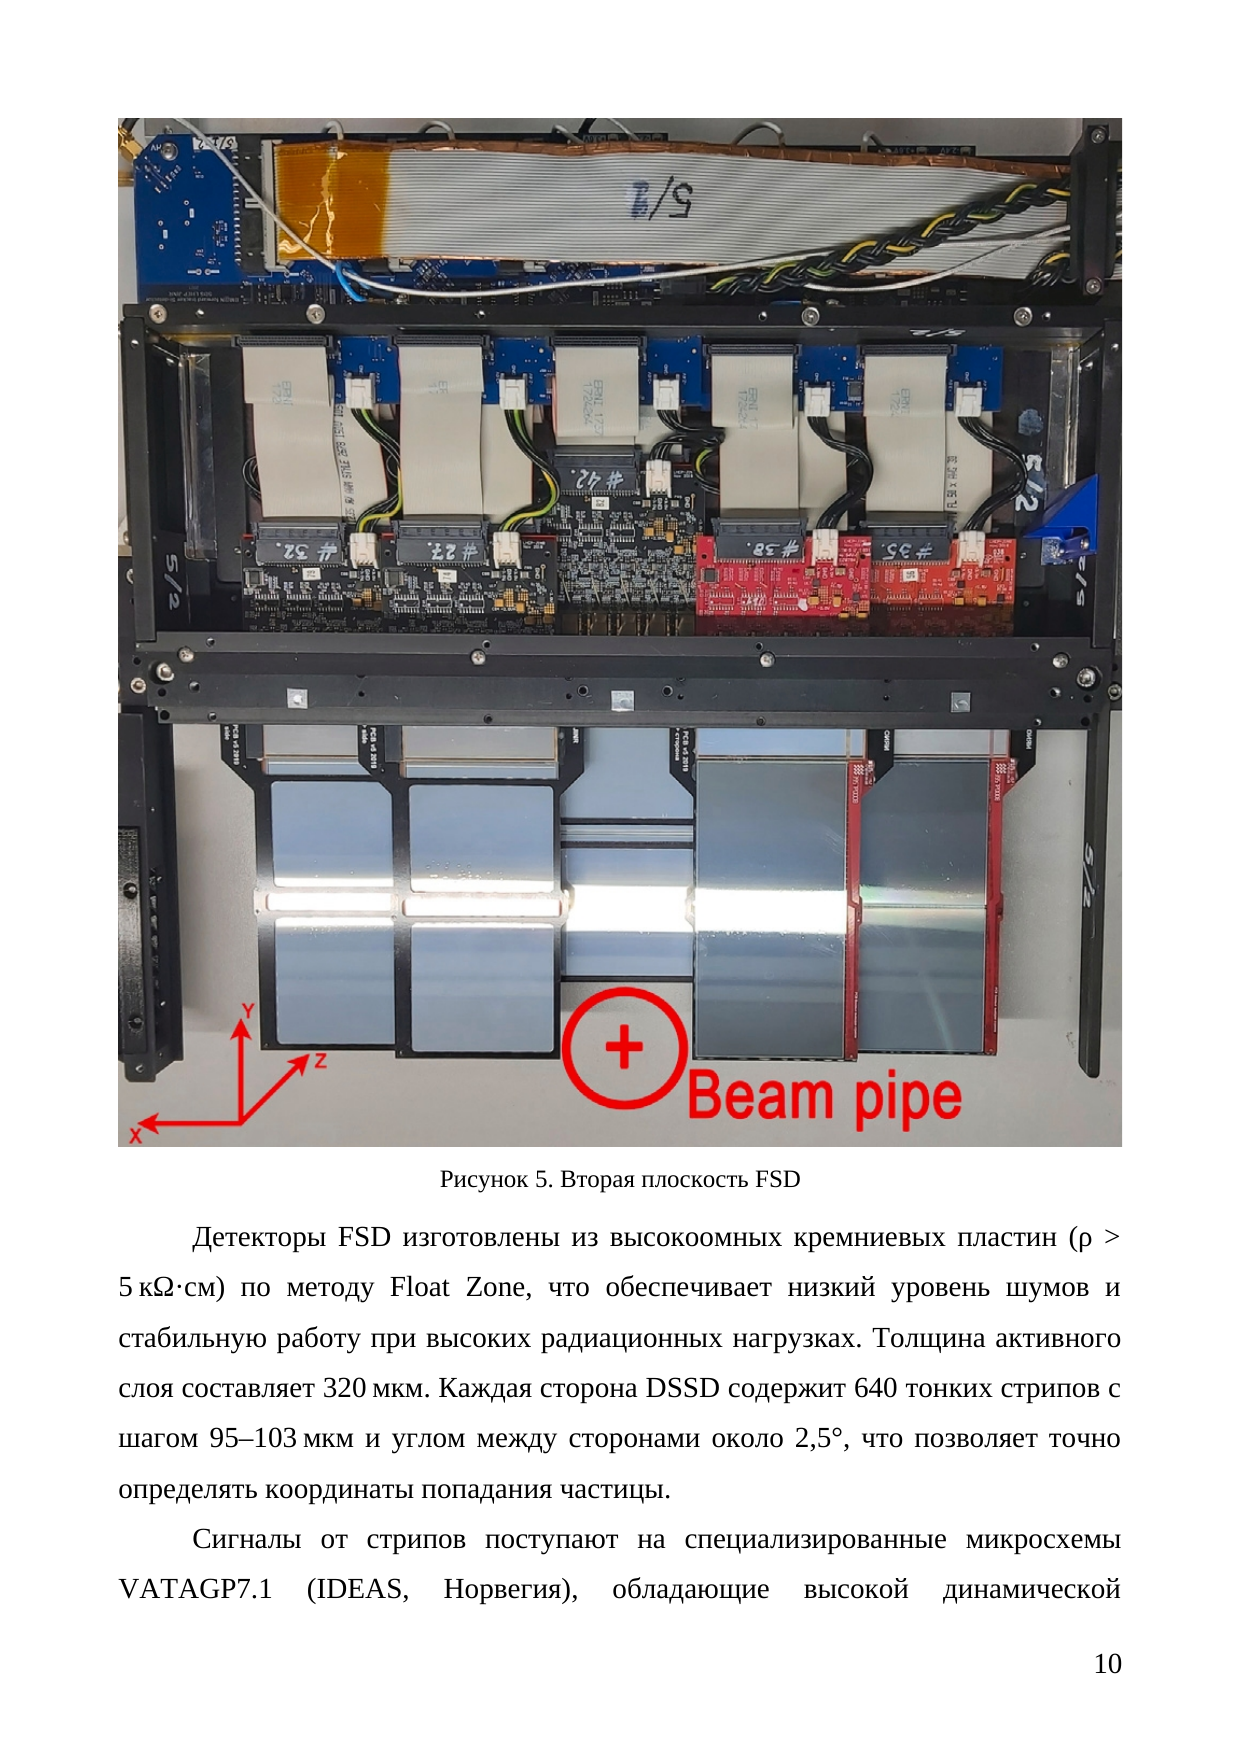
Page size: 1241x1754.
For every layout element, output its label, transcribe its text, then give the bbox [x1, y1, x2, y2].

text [118, 1521, 1122, 1605]
picture [118, 118, 1123, 1147]
text Детекторы FSD изготовлены из высокоомных кремниевых пластин (ρ > 5 кΩ·см) по методу Float Zone, что обеспечивает низкий уровень шумов и стабильную работу при высоких радиационных нагрузках. Толщина активного слоя составляет 320 мкм. Каждая сторона DSSD содержит 640 тонких стрипов с шагом 95–103 мкм и углом между сторонами около 2,5°, что позволяет точно определять координаты попадания частицы. [118, 1219, 1122, 1504]
